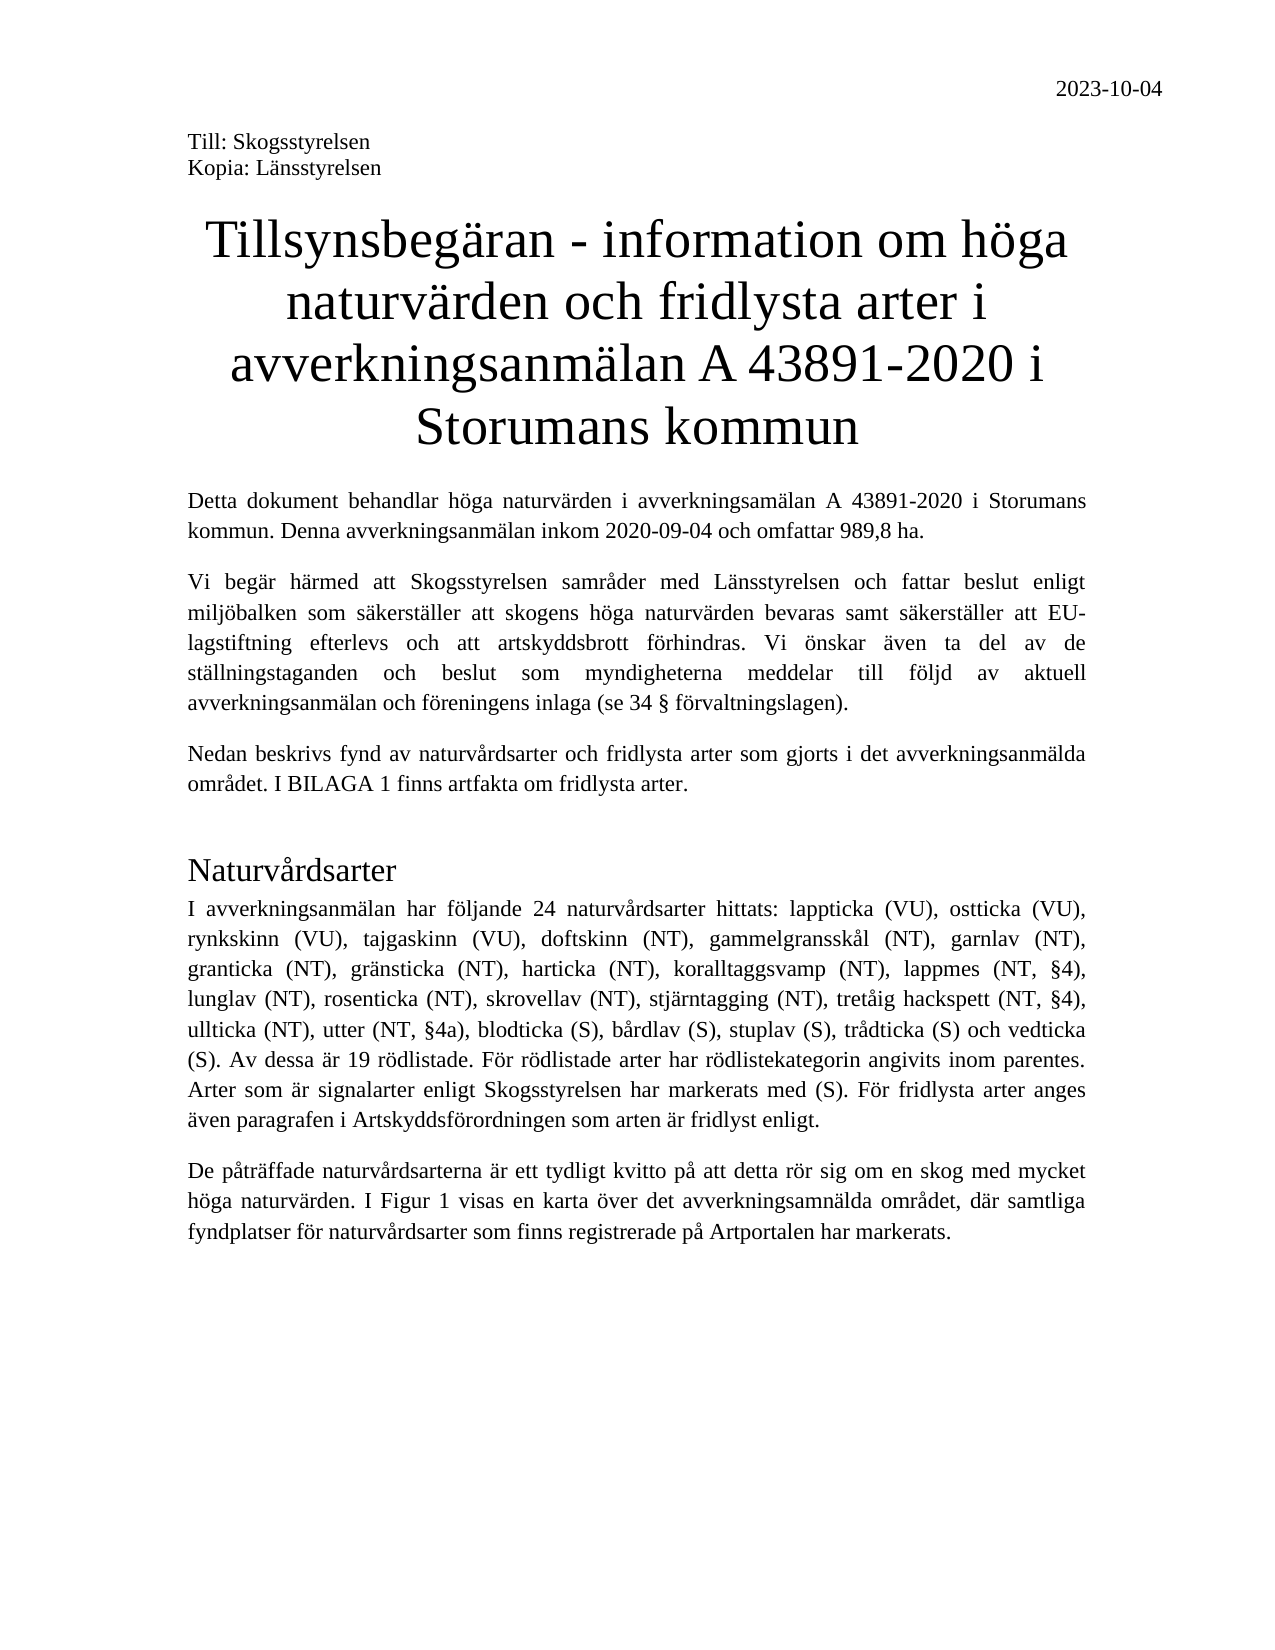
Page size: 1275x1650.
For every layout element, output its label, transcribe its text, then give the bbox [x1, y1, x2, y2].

text Nedan beskrivs fynd av naturvårdsarter och fridlysta arter som gjorts i det avverkningsanmälda området. I BILAGA 1 finns artfakta om fridlysta arter. [187, 740, 1087, 797]
subtitle Naturvårdsarter [187, 851, 1087, 889]
text Vi begär härmed att Skogsstyrelsen samråder med Länsstyrelsen och fattar beslut enligt miljöbalken som säkerställer att skogens höga naturvärden bevaras samt säkerställer att EU-lagstiftning efterlevs och att artskyddsbrott förhindras. Vi önskar även ta del av de ställningstaganden och beslut som myndigheterna meddelar till följd av aktuell avverkningsanmälan och föreningens inlaga (se 34 § förvaltningslagen). [187, 568, 1087, 716]
text I avverkningsanmälan har följande 24 naturvårdsarter hittats: lappticka (VU), ostticka (VU), rynkskinn (VU), tajgaskinn (VU), doftskinn (NT), gammelgransskål (NT), garnlav (NT), granticka (NT), gränsticka (NT), harticka (NT), koralltaggsvamp (NT), lappmes (NT, §4), lunglav (NT), rosenticka (NT), skrovellav (NT), stjärntagging (NT), tretåig hackspett (NT, §4), ullticka (NT), utter (NT, §4a), blodticka (S), bårdlav (S), stuplav (S), trådticka (S) och vedticka (S). Av dessa är 19 rödlistade. För rödlistade arter har rödlistekategorin angivits inom parentes. Arter som är signalarter enligt Skogsstyrelsen har markerats med (S). För fridlysta arter anges även paragrafen i Artskyddsförordningen som arten är fridlyst enligt. [187, 895, 1087, 1133]
title Tillsynsbegäran - information om höga naturvärden och fridlysta arter i avverkningsanmälan A 43891-2020 i Storumans kommun [187, 207, 1087, 456]
text De påträffade naturvårdsarterna är ett tydligt kvitto på att detta rör sig om en skog med mycket höga naturvärden. I Figur 1 visas en karta över det avverkningsamnälda området, där samtliga fyndplatser för naturvårdsarter som finns registrerade på Artportalen har markerats. [187, 1157, 1087, 1244]
text Detta dokument behandlar höga naturvärden i avverkningsamälan A 43891-2020 i Storumans kommun. Denna avverkningsanmälan inkom 2020-09-04 och omfattar 989,8 ha. [187, 487, 1087, 544]
